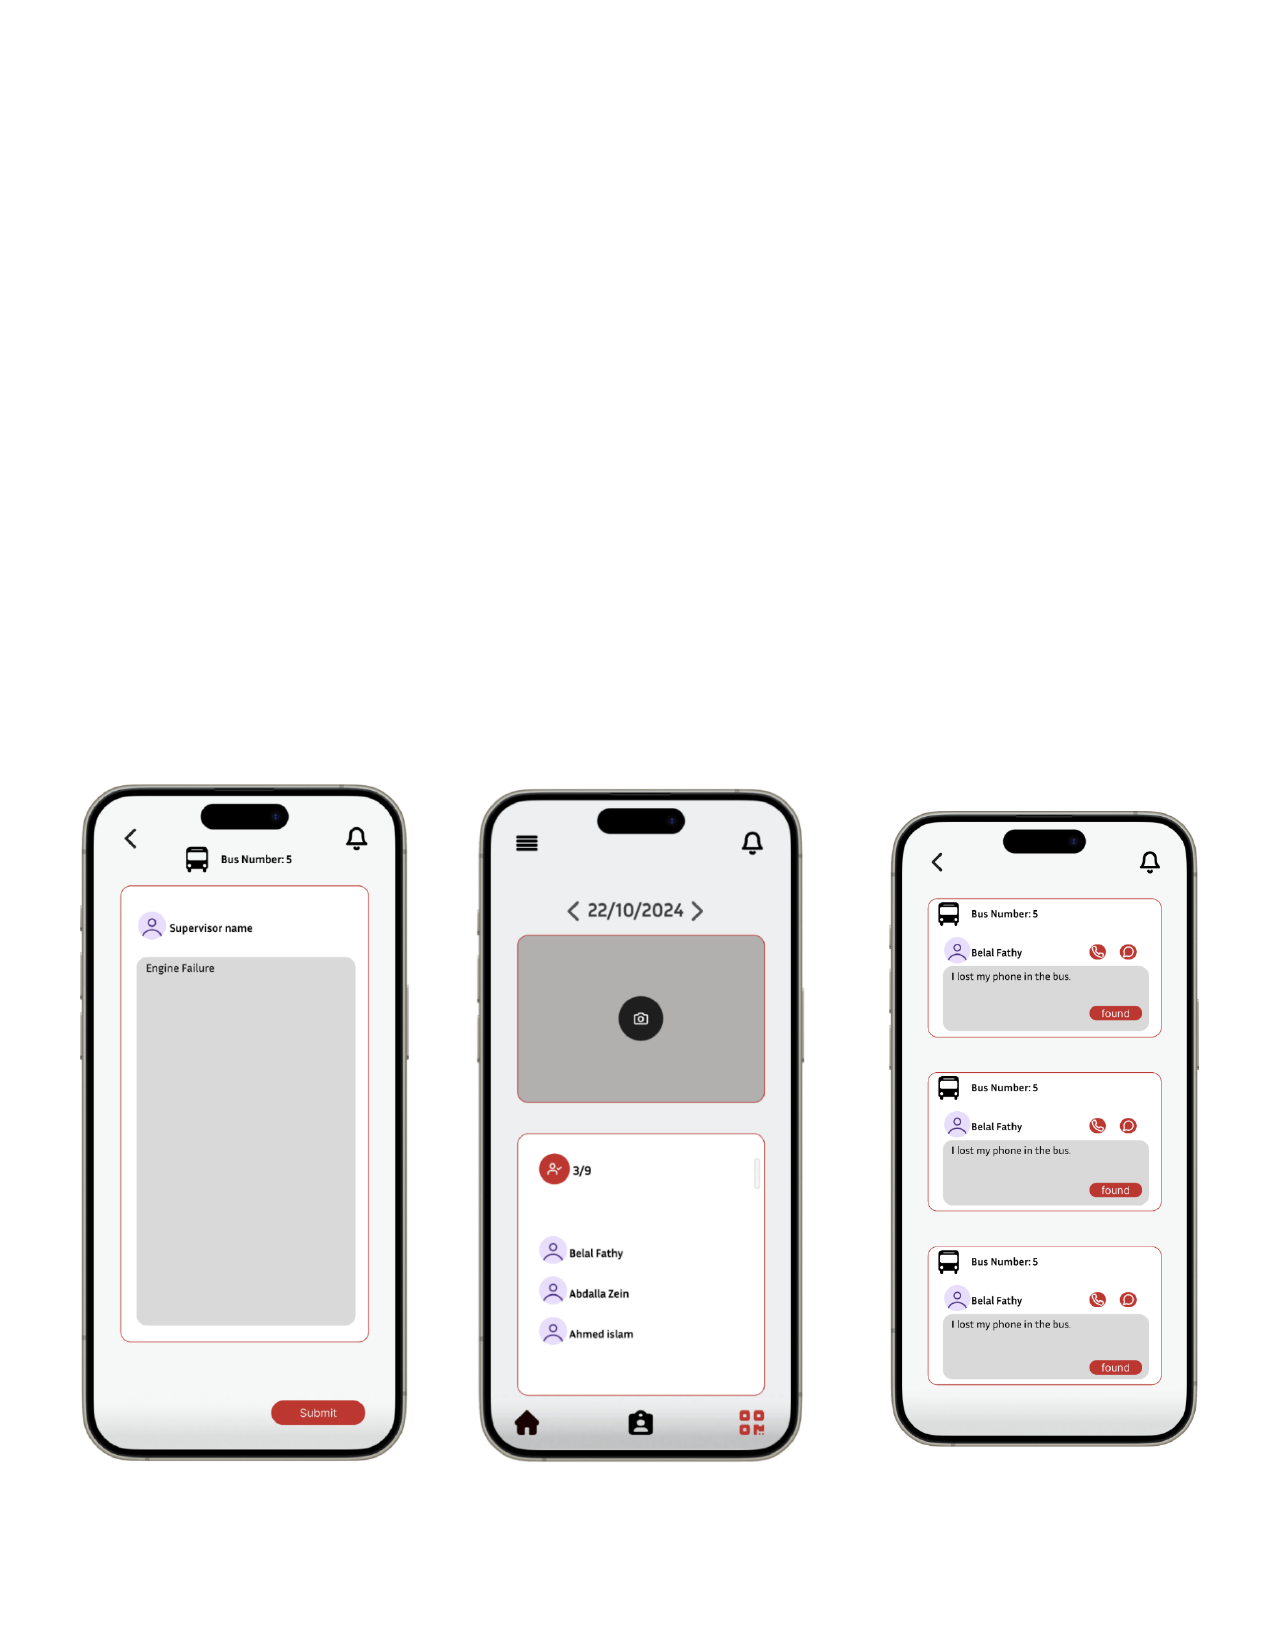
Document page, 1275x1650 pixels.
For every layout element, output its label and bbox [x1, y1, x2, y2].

picture [41, 774, 435, 1466]
picture [867, 800, 1207, 1468]
picture [452, 774, 819, 1468]
